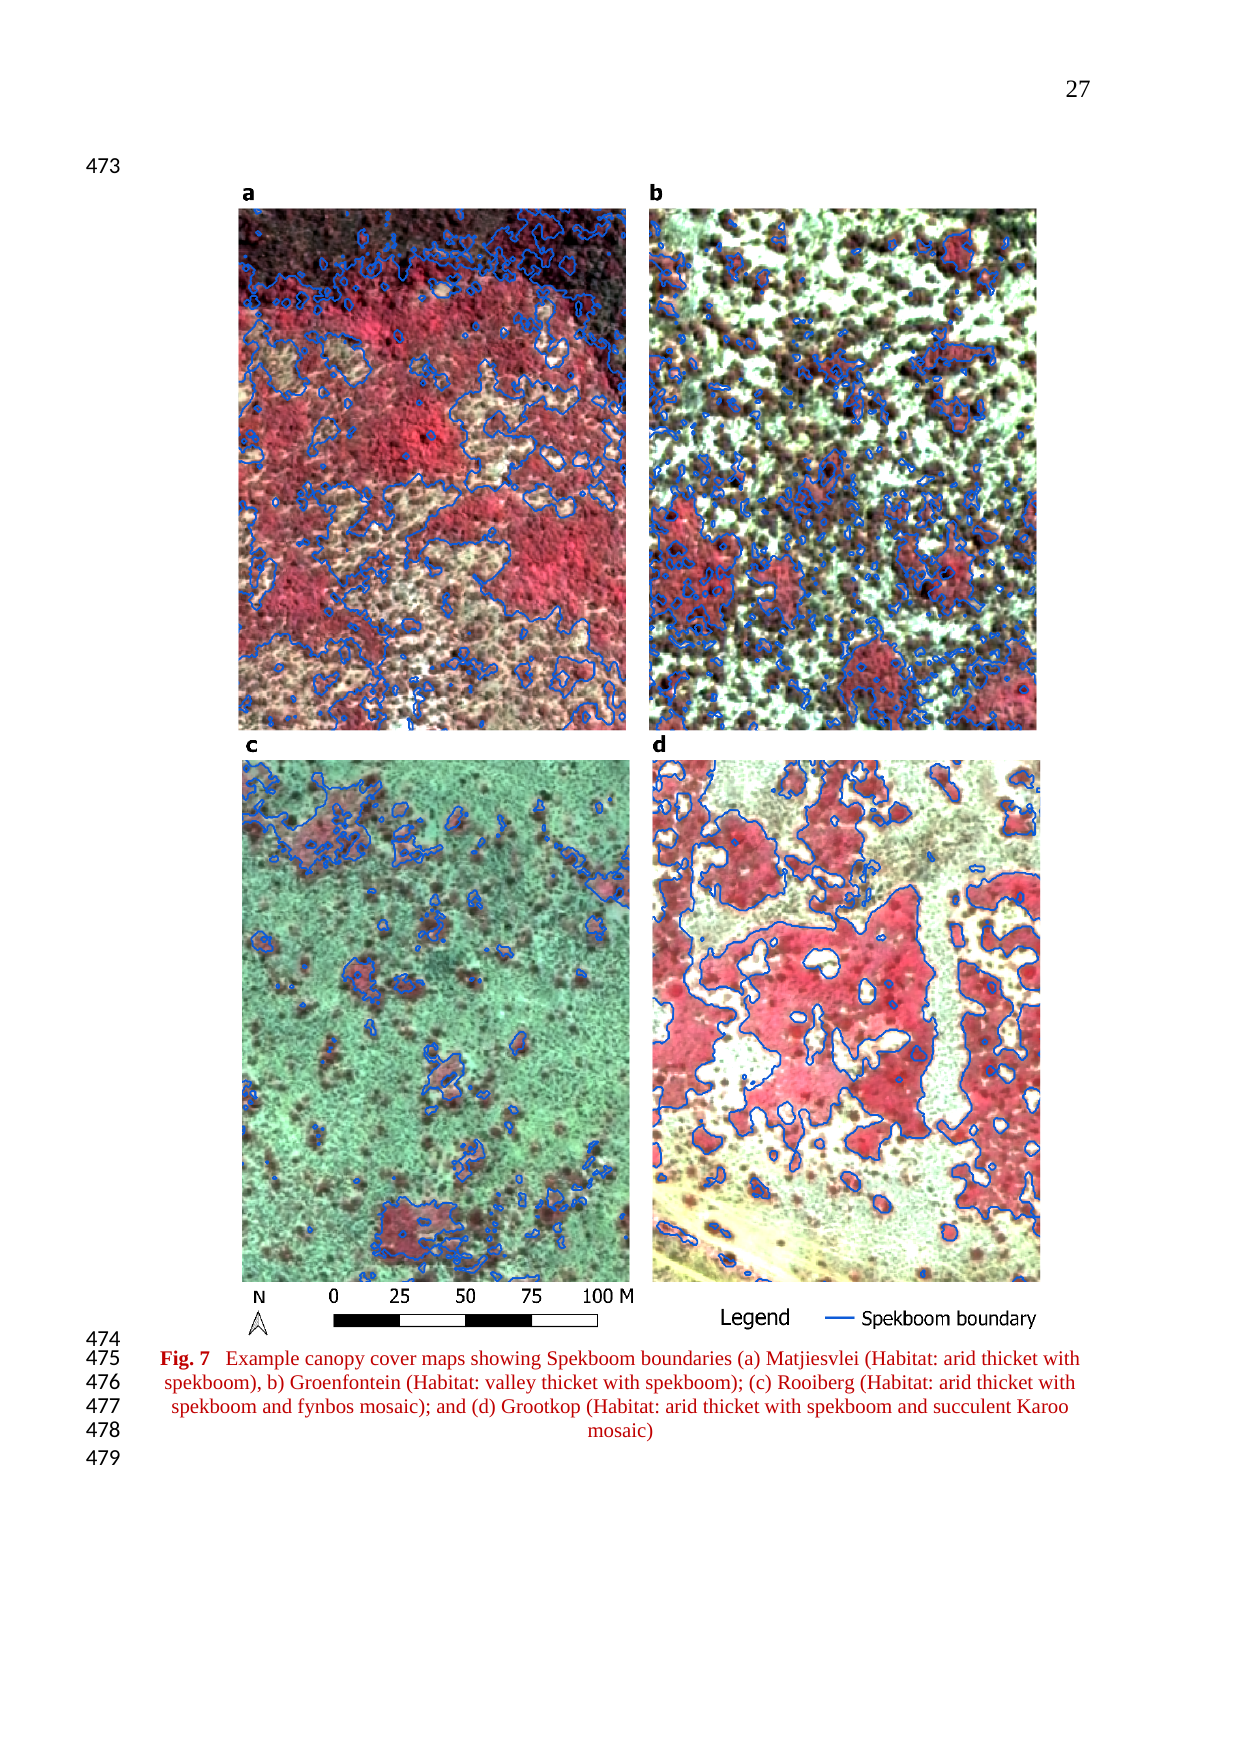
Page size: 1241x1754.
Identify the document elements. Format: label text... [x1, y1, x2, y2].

picture [226, 178, 1052, 1347]
text Fig. 7 Example canopy cover maps showing Spekboom boundaries (a) Matjiesvlei (Habitat: arid thicket with spekboom), b) Groenfontein (Habitat: valley thicket with spekboom); (c) Rooiberg (Habitat: arid thicket with spekboom and fynbos mosaic); and (d) Grootkop (Habitat: arid thicket with spekboom and succulent Karoo mosaic) [150, 1346, 1090, 1442]
